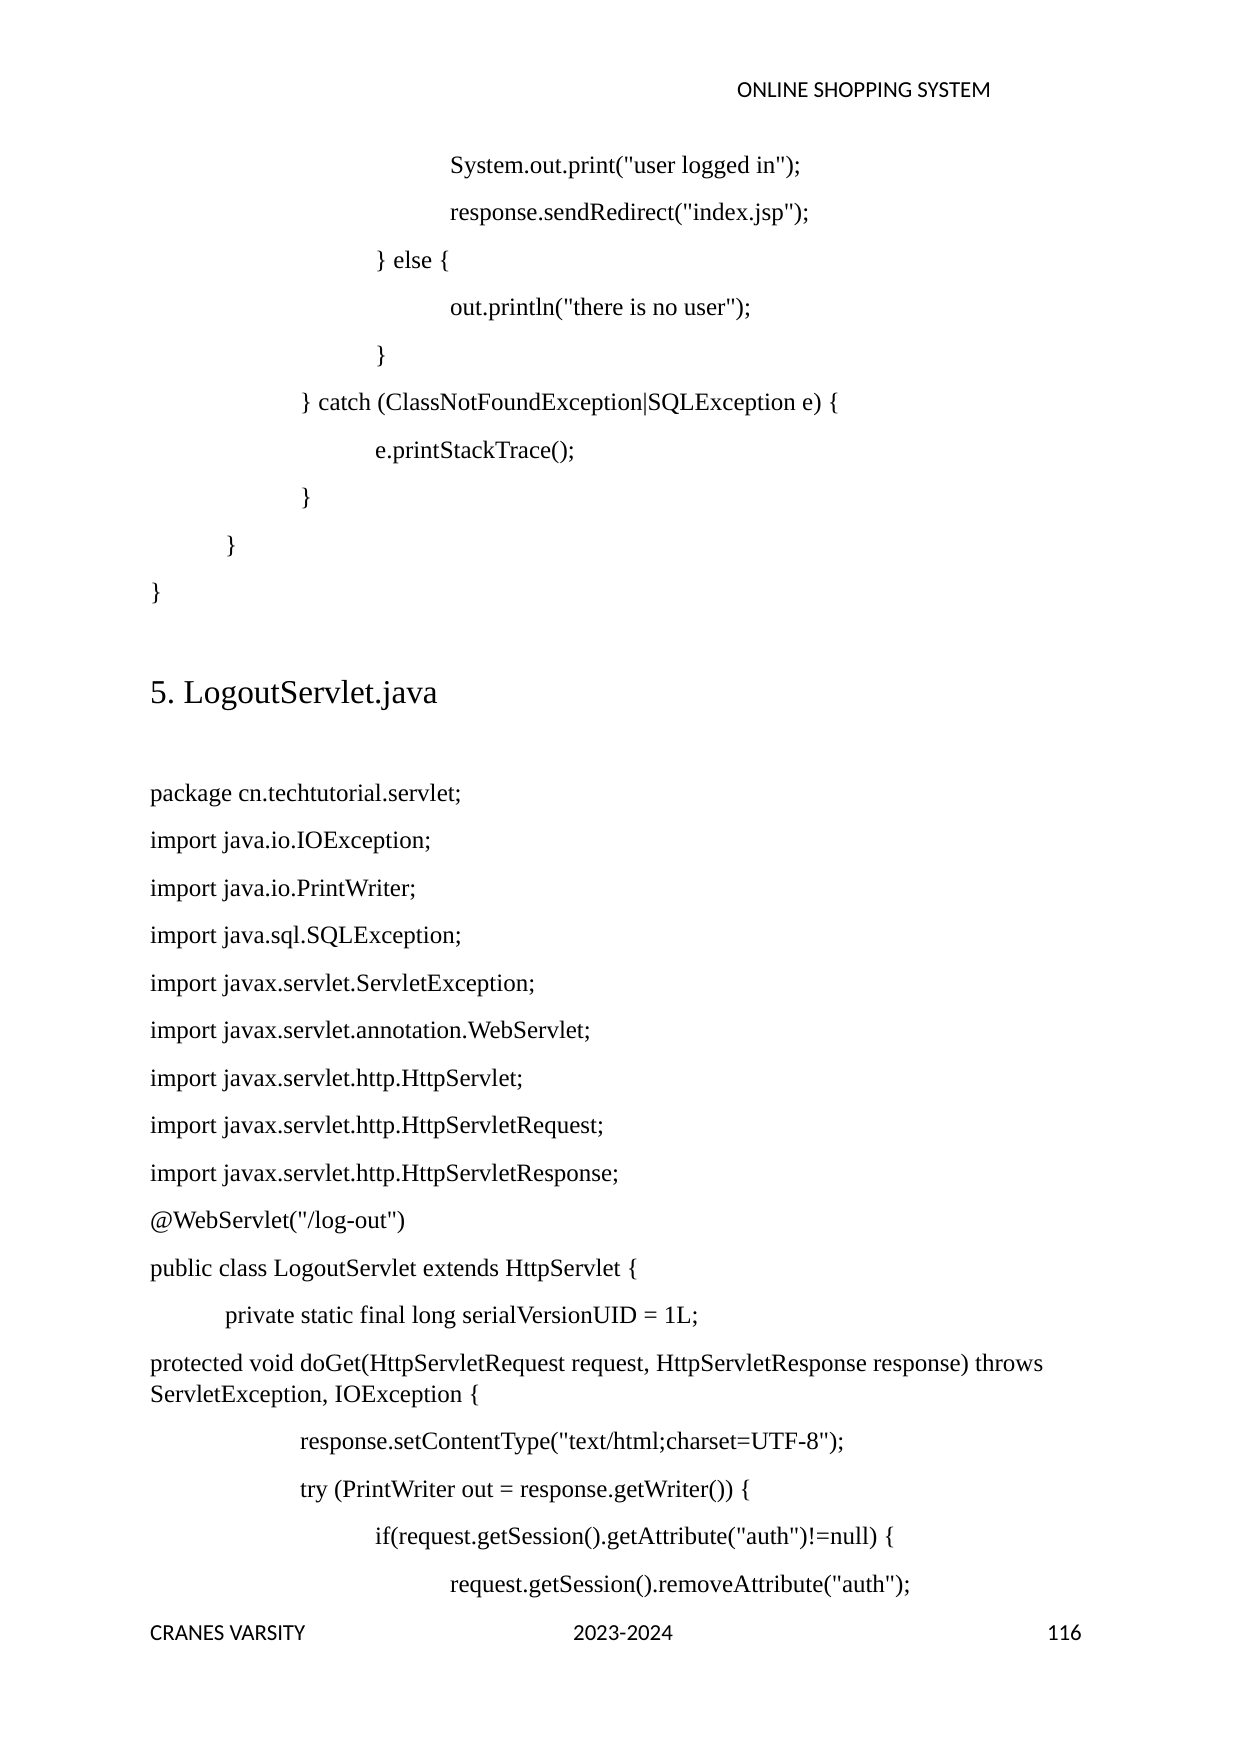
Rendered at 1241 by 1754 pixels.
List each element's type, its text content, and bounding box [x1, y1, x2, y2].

text response.setContentType("text/html;charset=UTF-8"); [150, 1426, 1098, 1455]
text import java.sql.SQLException; [150, 920, 1098, 949]
text import javax.servlet.http.HttpServlet; [150, 1063, 1098, 1092]
text if(request.getSession().getAttribute("auth")!=null) { [150, 1521, 1098, 1550]
text request.getSession().removeAttribute("auth"); [150, 1569, 1098, 1598]
text try (PrintWriter out = response.getWriter()) { [150, 1474, 1098, 1503]
text 5. LogoutServlet.java [150, 672, 1098, 711]
text } catch (ClassNotFoundException|SQLException e) { [150, 387, 1098, 416]
text import javax.servlet.ServletException; [150, 968, 1098, 997]
text } else { [150, 245, 1098, 274]
text import java.io.PrintWriter; [150, 873, 1098, 902]
text import java.io.IOException; [150, 825, 1098, 854]
text private static final long serialVersionUID = 1L; [150, 1300, 1098, 1329]
text } [150, 530, 1098, 559]
text } [150, 577, 1098, 606]
text import javax.servlet.http.HttpServletResponse; [150, 1158, 1098, 1187]
text package cn.techtutorial.servlet; [150, 778, 1098, 807]
text public class LogoutServlet extends HttpServlet { [150, 1253, 1098, 1282]
text @WebServlet("/log-out") [150, 1205, 1098, 1234]
text } [150, 482, 1098, 511]
text import javax.servlet.http.HttpServletRequest; [150, 1110, 1098, 1139]
text e.printStackTrace(); [150, 435, 1098, 464]
text response.sendRedirect("index.jsp"); [150, 197, 1098, 226]
text System.out.print("user logged in"); [150, 150, 1098, 179]
text } [150, 340, 1098, 369]
text protected void doGet(HttpServletRequest request, HttpServletResponse response) throws ServletException, IOException { [150, 1348, 1098, 1408]
text out.println("there is no user"); [150, 292, 1098, 321]
text import javax.servlet.annotation.WebServlet; [150, 1015, 1098, 1044]
